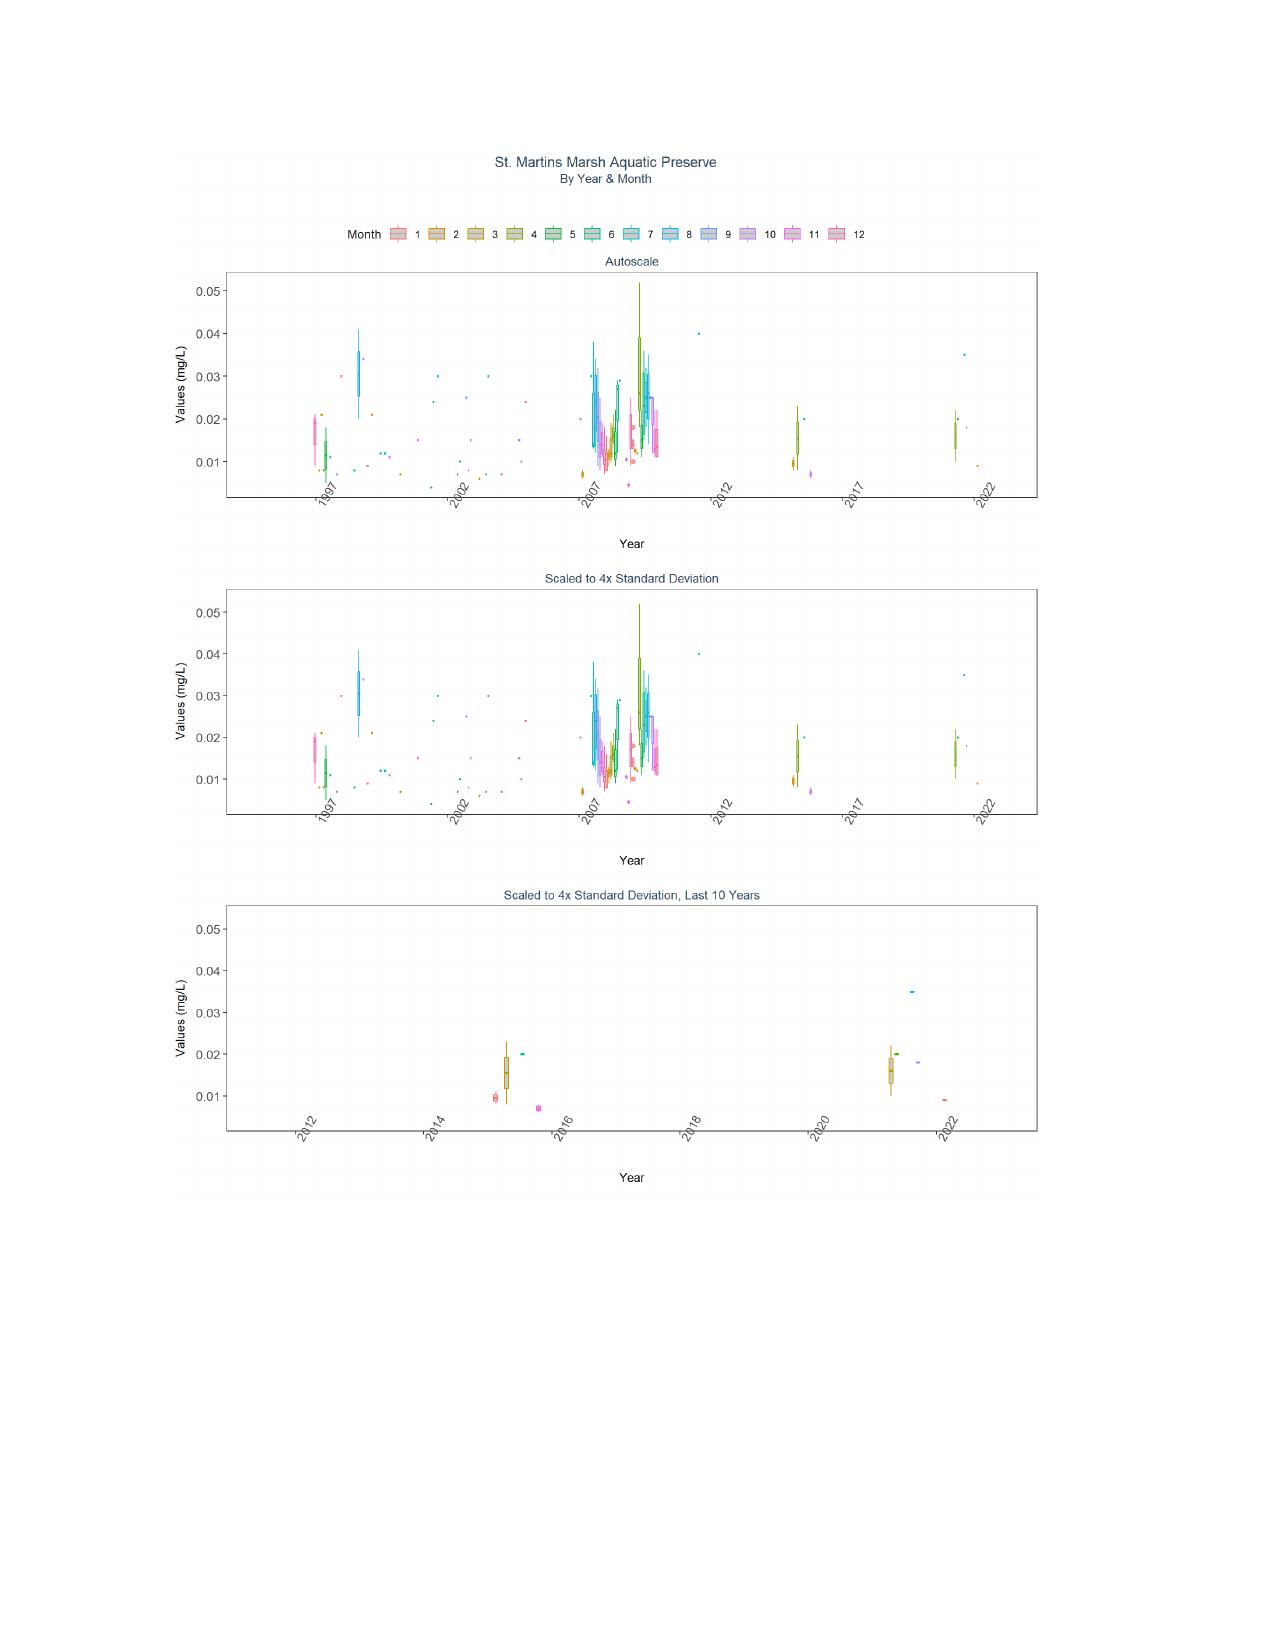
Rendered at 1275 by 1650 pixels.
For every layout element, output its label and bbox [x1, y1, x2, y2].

picture [168, 150, 1044, 1200]
